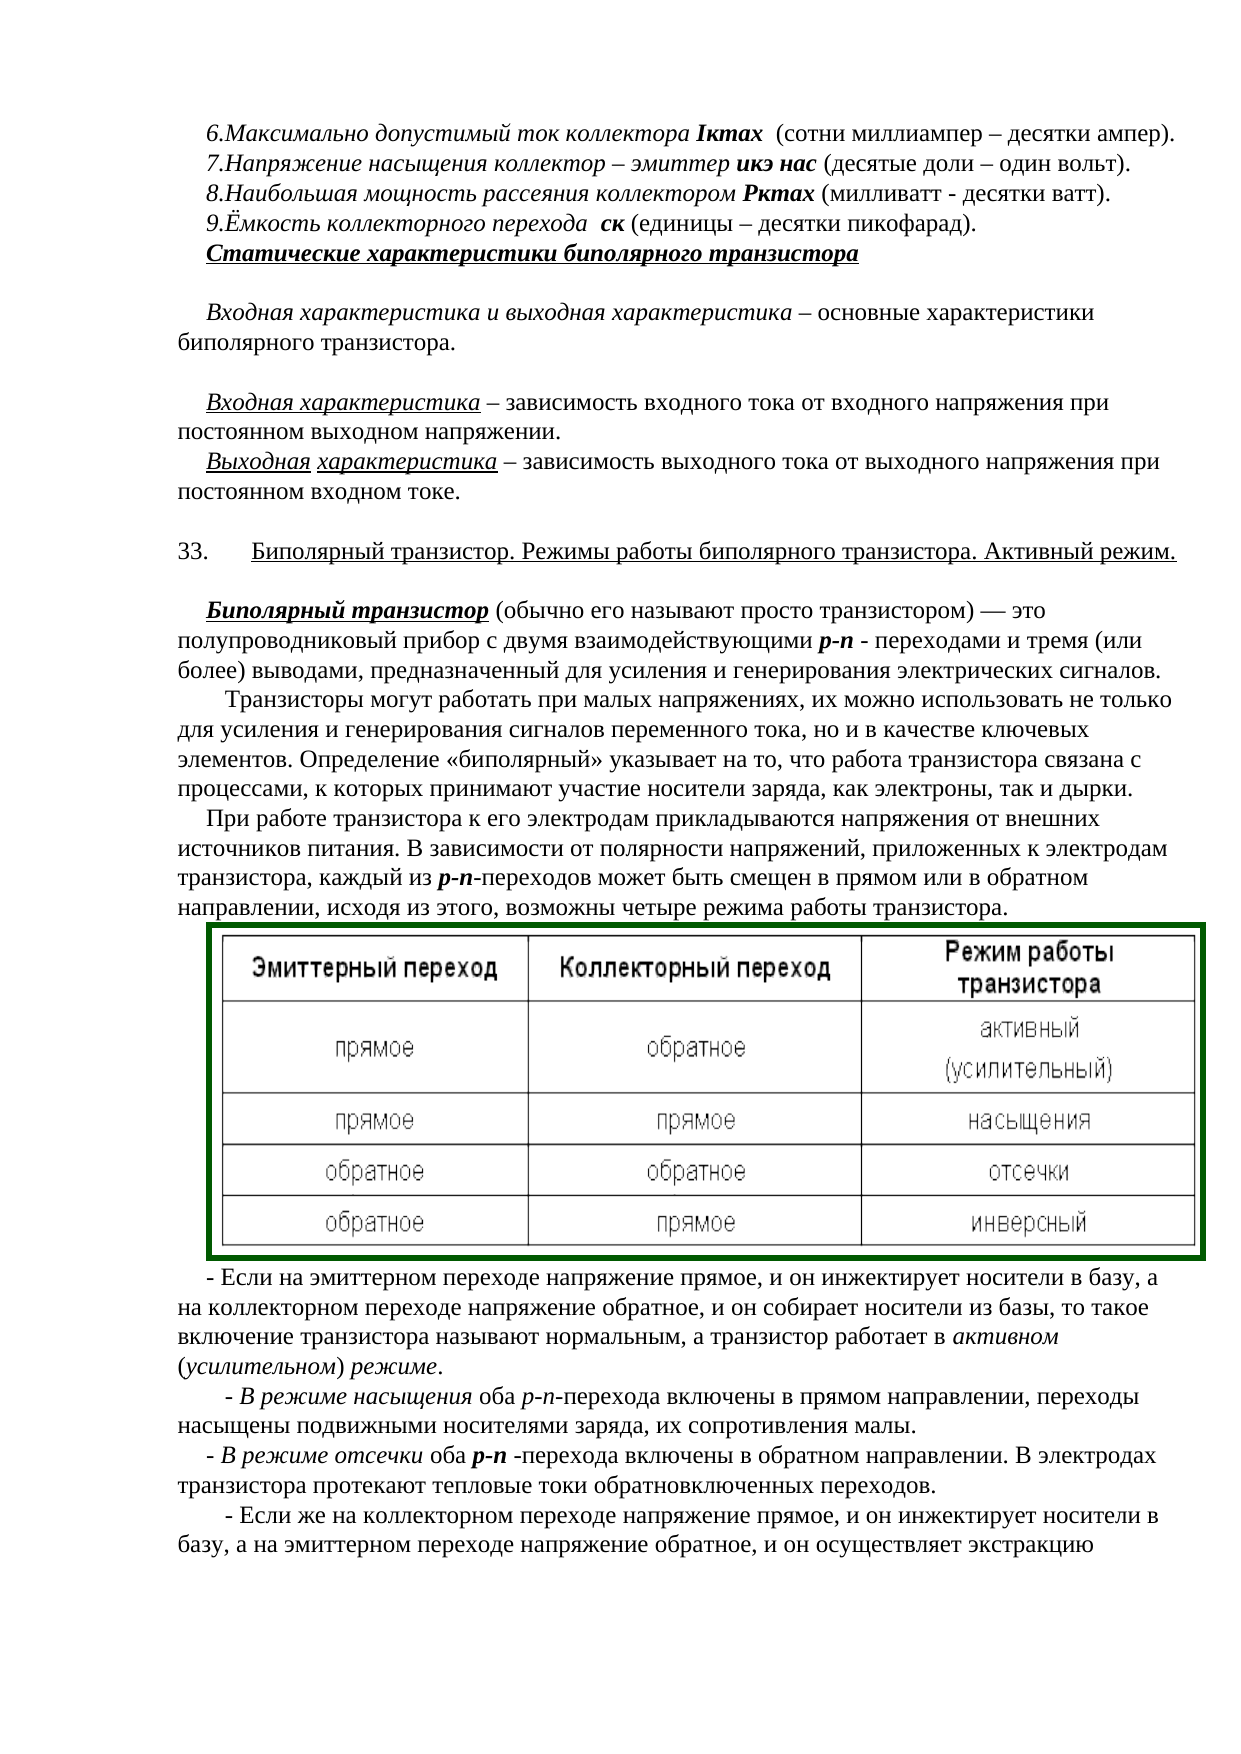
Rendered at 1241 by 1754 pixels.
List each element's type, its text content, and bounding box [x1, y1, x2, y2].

text - В режиме насыщения оба p-n-перехода включены в прямом направлении, переходы насыщены подвижными носителями заряда, их сопротивления малы. [177, 1381, 1178, 1439]
text - Если на эмиттерном переходе напряжение прямое, и он инжектирует носители в базу, а на коллекторном переходе напряжение обратное, и он собирает носители из базы, то такое включение транзистора называют нормальным, а транзистор работает в активном (усилительном) режиме. [177, 1262, 1178, 1379]
text - В режиме отсечки оба p-n -перехода включены в обратном направлении. В электродах транзистора протекают тепловые токи обратновключенных переходов. [177, 1440, 1178, 1498]
text 7.Напряжение насыщения коллектор – эмиттер uкэ нас (десятые доли – один вольт). [177, 148, 1178, 177]
list Биполярный транзистор. Режимы работы биполярного транзистора. Активный режим. [177, 536, 1178, 564]
text Выходная характеристика – зависимость выходного тока от выходного напряжения при постоянном входном токе. [177, 446, 1178, 505]
text Статические характеристики биполярного транзистора [177, 238, 1178, 266]
text При работе транзистора к его электродам прикладываются напряжения от внешних источников питания. В зависимости от полярности напряжений, приложенных к электродам транзистора, каждый из p-n-переходов может быть смещен в прямом или в обратном направлении, исходя из этого, возможны четыре режима работы транзистора. [177, 803, 1178, 921]
text Биполярный транзистор (обычно его называют просто транзистором) — это полупроводниковый прибор с двумя взаимодействующими p-n - переходами и тремя (или более) выводами, предназначенный для усиления и генерирования электрических сигналов. [177, 596, 1178, 683]
text Входная характеристика и выходная характеристика – основные характеристики биполярного транзистора. [177, 297, 1178, 356]
text 9.Ёмкость коллекторного перехода cк (единицы – десятки пикофарад). [177, 208, 1178, 237]
text Транзисторы могут работать при малых напряжениях, их можно использовать не только для усиления и генерирования сигналов переменного тока, но и в качестве ключевых элементов. Определение «биполярный» указывает на то, что работа транзистора связана с процессами, к которых принимают участие носители заряда, как электроны, так и дырки. [177, 684, 1178, 802]
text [177, 1500, 1178, 1558]
picture [212, 928, 1200, 1255]
text 6.Максимально допустимый ток коллектора Iкmax (сотни миллиампер – десятки ампер). [177, 118, 1178, 147]
text Входная характеристика – зависимость входного тока от входного напряжения при постоянном выходном напряжении. [177, 387, 1178, 445]
text 8.Наибольшая мощность рассеяния коллектором Pкmax (милливатт - десятки ватт). [177, 178, 1178, 207]
